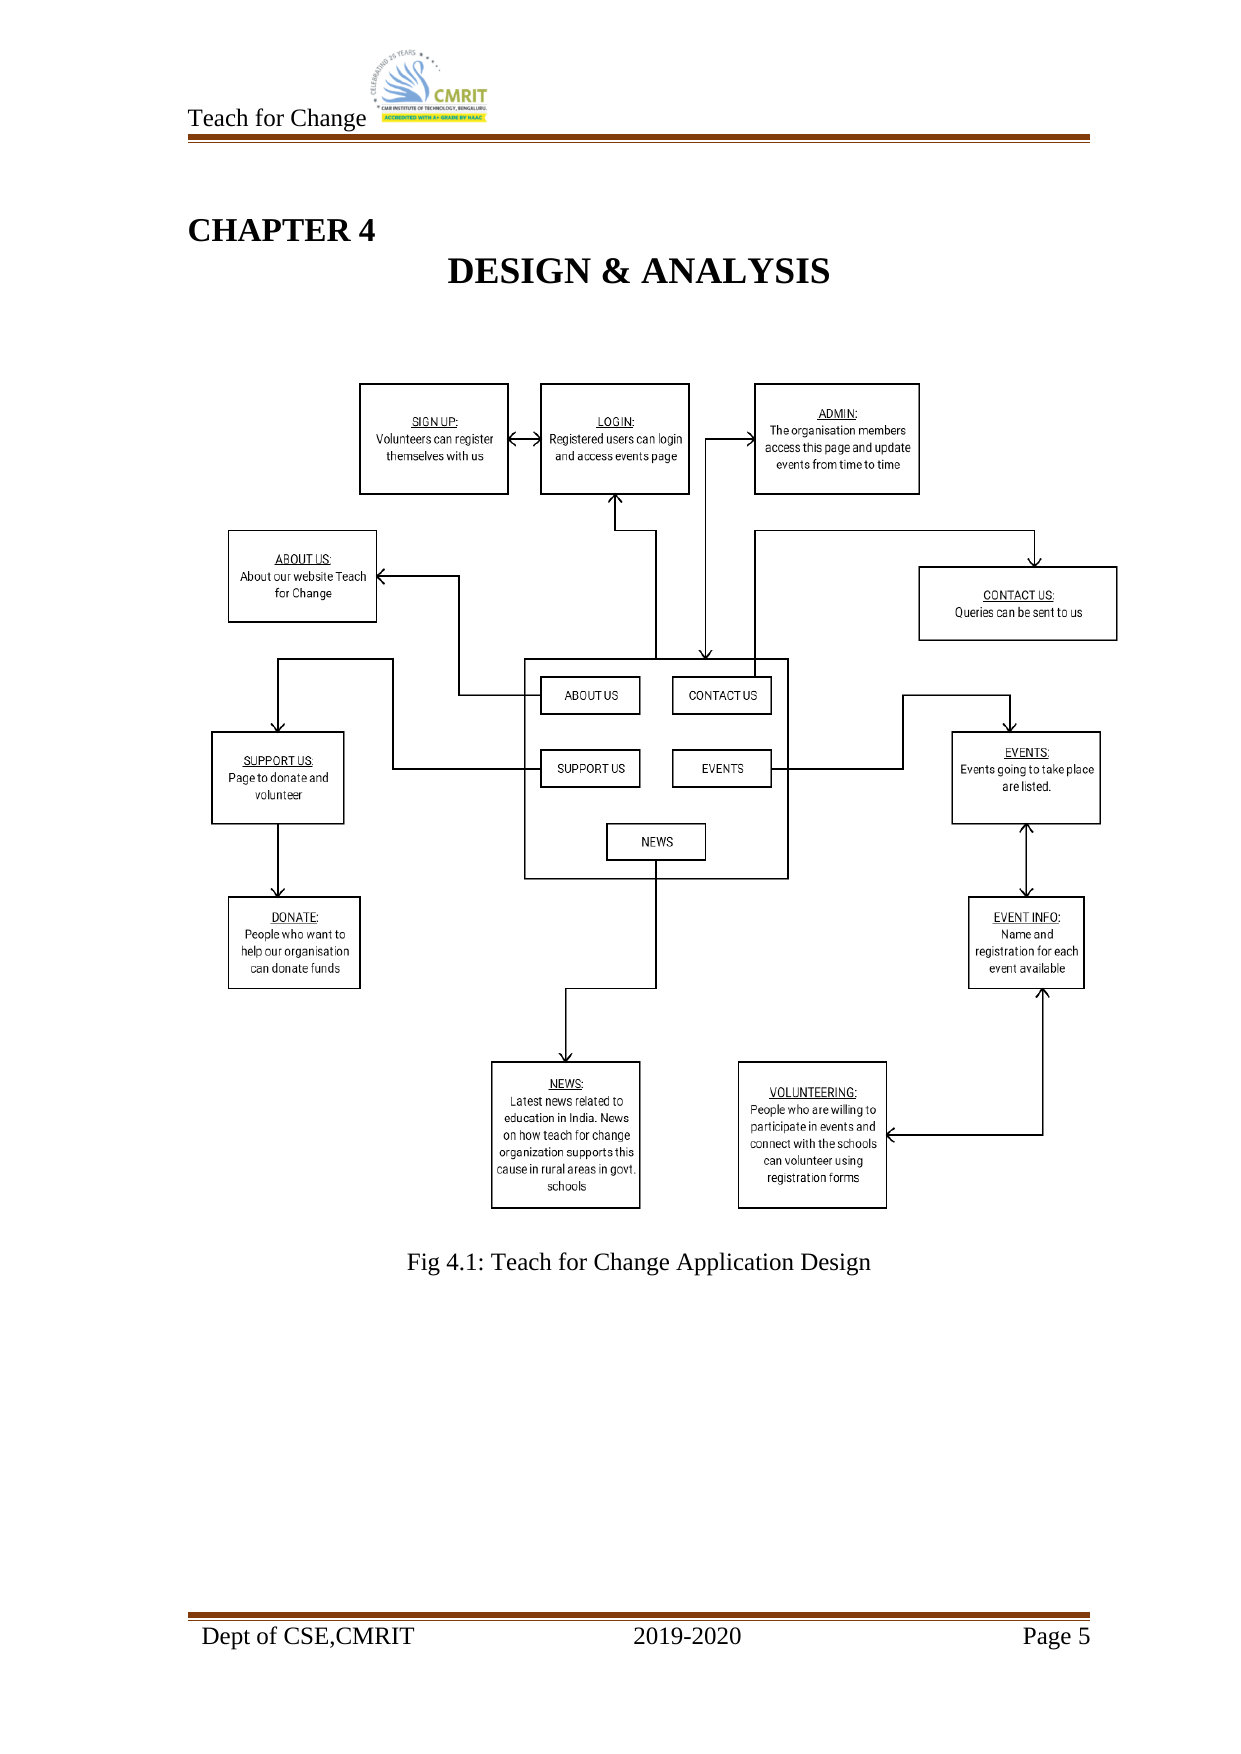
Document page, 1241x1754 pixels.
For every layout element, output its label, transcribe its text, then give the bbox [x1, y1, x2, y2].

text DESIGN & ANALYSIS [187, 249, 1090, 292]
text CHAPTER 4 [187, 211, 1090, 249]
text Fig 4.1: Teach for Change Application Design [187, 1247, 1090, 1276]
picture [366, 45, 490, 127]
picture [187, 356, 1141, 1233]
